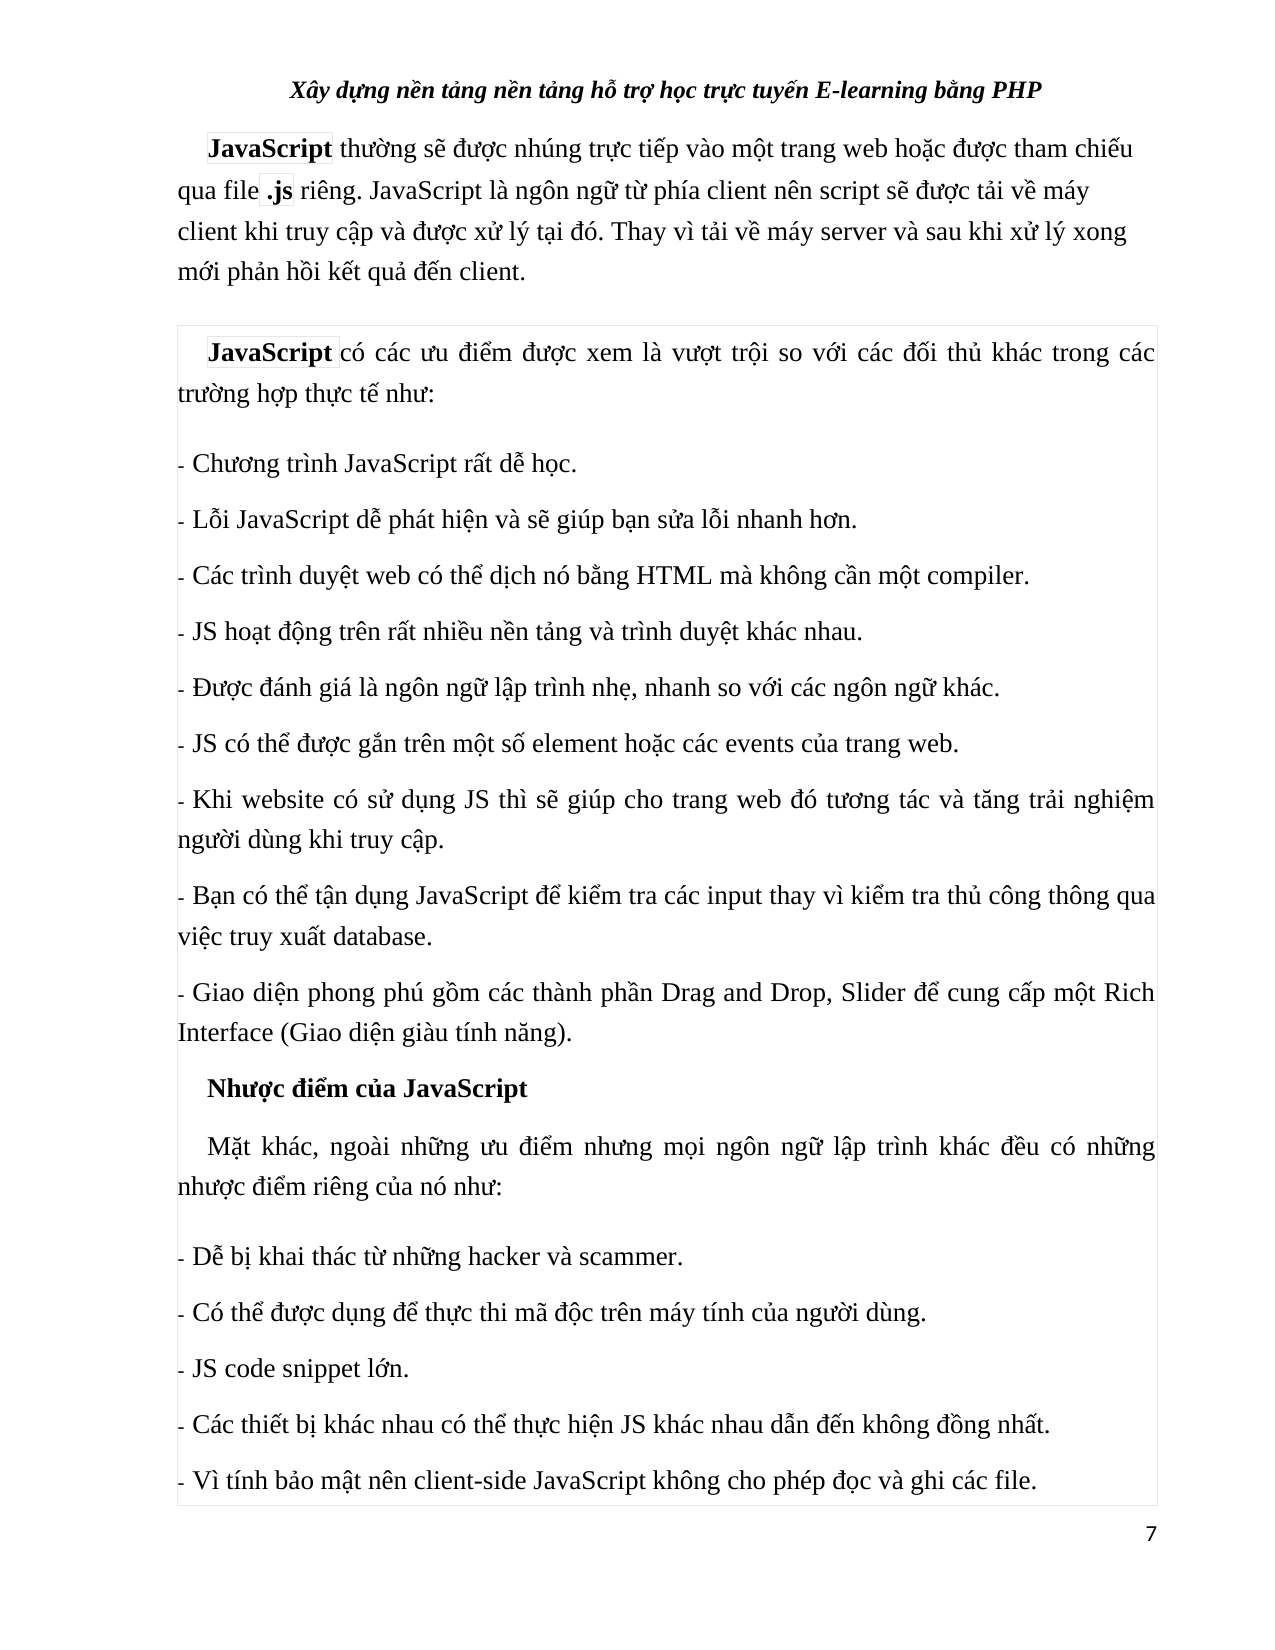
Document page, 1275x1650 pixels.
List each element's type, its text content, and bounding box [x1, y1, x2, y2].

text JavaScript có các ưu điểm được xem là vượt trội so với các đối thủ khác trong các trường hợp thực tế như: [178, 326, 1157, 408]
list Dễ bị khai thác từ những hacker và scammer. [178, 1239, 1157, 1271]
list Được đánh giá là ngôn ngữ lập trình nhẹ, nhanh so với các ngôn ngữ khác. [178, 670, 1157, 702]
list Có thể được dụng để thực thi mã độc trên máy tính của người dùng. [178, 1295, 1157, 1327]
list Các thiết bị khác nhau có thể thực hiện JS khác nhau dẫn đến không đồng nhất. [178, 1407, 1157, 1439]
list JS hoạt động trên rất nhiều nền tảng và trình duyệt khác nhau. [178, 614, 1157, 646]
list Các trình duyệt web có thể dịch nó bằng HTML mà không cần một compiler. [178, 558, 1157, 590]
list Bạn có thể tận dụng JavaScript để kiểm tra các input thay vì kiểm tra thủ công thông qua việc truy xuất database. [178, 879, 1157, 951]
list Vì tính bảo mật nên client-side JavaScript không cho phép đọc và ghi các file. [178, 1463, 1157, 1505]
list Khi website có sử dụng JS thì sẽ giúp cho trang web đó tương tác và tăng trải nghiệm người dùng khi truy cập. [178, 782, 1157, 854]
list JS có thể được gắn trên một số element hoặc các events của trang web. [178, 726, 1157, 758]
text JavaScript thường sẽ được nhúng trực tiếp vào một trang web hoặc được tham chiếu qua file .js riêng. JavaScript là ngôn ngữ từ phía client nên script sẽ được tải về máy client khi truy cập và được xử lý tại đó. Thay vì tải về máy server và sau khi xử lý xong mới phản hồi kết quả đến client. [177, 132, 1157, 286]
list Giao diện phong phú gồm các thành phần Drag and Drop, Slider để cung cấp một Rich Interface (Giao diện giàu tính năng). [178, 975, 1157, 1047]
list Chương trình JavaScript rất dễ học. [178, 446, 1157, 478]
list Lỗi JavaScript dễ phát hiện và sẽ giúp bạn sửa lỗi nhanh hơn. [178, 502, 1157, 534]
list JS code snippet lớn. [178, 1351, 1157, 1383]
text Mặt khác, ngoài những ưu điểm nhưng mọi ngôn ngữ lập trình khác đều có những nhược điểm riêng của nó như: [178, 1119, 1157, 1201]
subtitle Nhược điểm của JavaScript [178, 1047, 1157, 1103]
